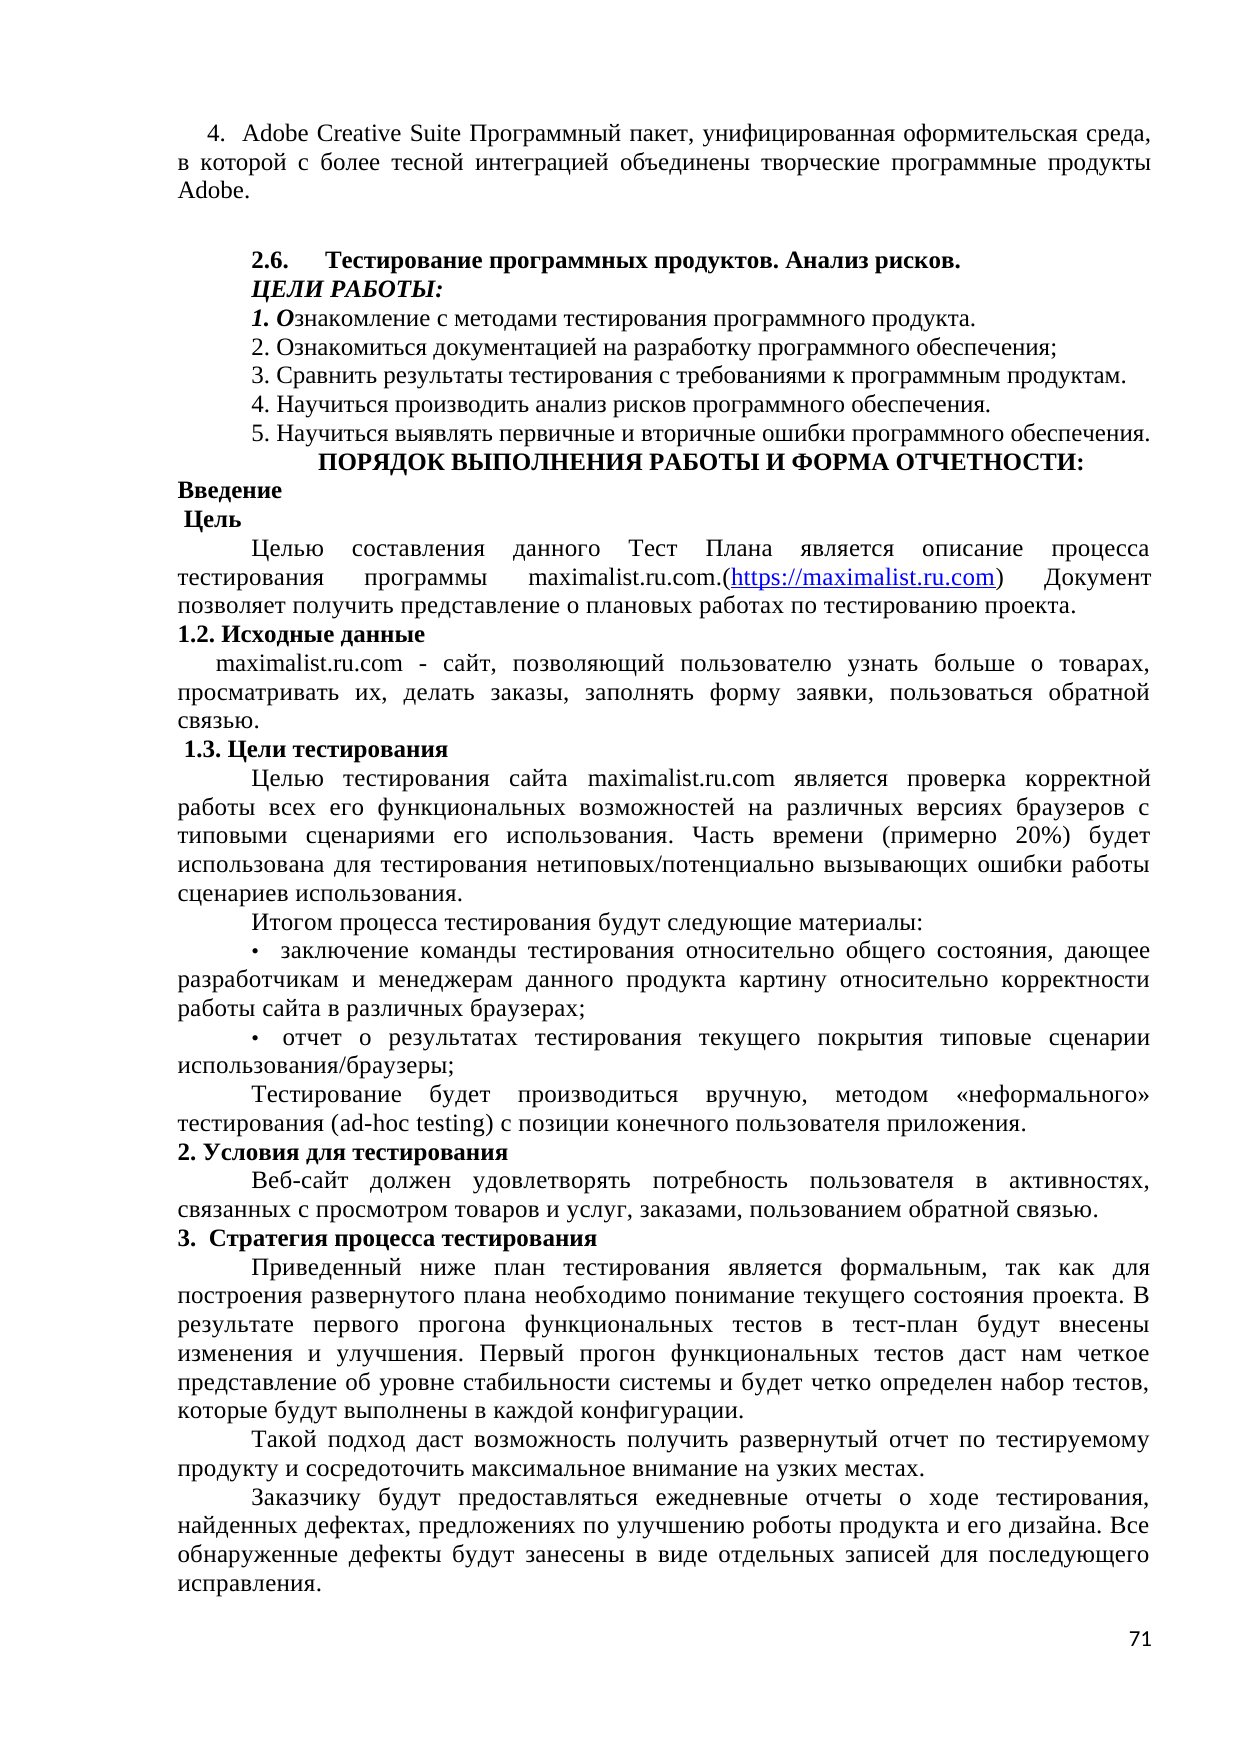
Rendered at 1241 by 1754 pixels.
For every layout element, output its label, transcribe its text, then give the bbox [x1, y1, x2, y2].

text 5. Научиться выявлять первичные и вторичные ошибки программного обеспечения. [177, 418, 1152, 447]
text 1.3. Цели тестирования [177, 734, 1152, 763]
subtitle Тестирование программных продуктов. Анализ рисков. [177, 246, 1152, 274]
text maximalist.ru.com - сайт, позволяющий пользователю узнать больше о товарах, просматривать их, делать заказы, заполнять форму заявки, пользоваться обратной связью. [177, 648, 1152, 734]
text Веб-сайт должен удовлетворять потребность пользователя в активностях, связанных с просмотром товаров и услуг, заказами, пользованием обратной связью. [177, 1166, 1152, 1223]
text 3. Сравнить результаты тестирования с требованиями к программным продуктам. [177, 361, 1152, 389]
list заключение команды тестирования относительно общего состояния, дающее разработчикам и менеджерам данного продукта картину относительно корректности работы сайта в различных браузерах; [177, 936, 1152, 1022]
text 4. Научиться производить анализ рисков программного обеспечения. [177, 389, 1152, 418]
text Такой подход даст возможность получить развернутый отчет по тестируемому продукту и сосредоточить максимальное внимание на узких местах. [177, 1424, 1152, 1482]
text Целью тестирования сайта maximalist.ru.com является проверка корректной работы всех его функциональных возможностей на различных версиях браузеров с типовыми сценариями его использования. Часть времени (примерно 20%) будет использована для тестирования нетиповых/потенциально вызывающих ошибки работы сценариев использования. [177, 763, 1152, 907]
text Заказчику будут предоставляться ежедневные отчеты о ходе тестирования, найденных дефектах, предложениях по улучшению роботы продукта и его дизайна. Все обнаруженные дефекты будут занесены в виде отдельных записей для последующего исправления. [177, 1482, 1152, 1597]
text 1.2. Исходные данные [177, 619, 1152, 648]
text ПОРЯДОК ВЫПОЛНЕНИЯ РАБОТЫ И ФОРМА ОТЧЕТНОСТИ: [177, 447, 1152, 476]
text Приведенный ниже план тестирования является формальным, так как для построения развернутого плана необходимо понимание текущего состояния проекта. В результате первого прогона функциональных тестов в тест-план будут внесены изменения и улучшения. Первый прогон функциональных тестов даст нам четкое представление об уровне стабильности системы и будет четко определен набор тестов, которые будут выполнены в каждой конфигурации. [177, 1252, 1152, 1424]
text 3. Стратегия процесса тестирования [177, 1223, 1152, 1252]
text Цель [177, 504, 1152, 533]
text Итогом процесса тестирования будут следующие материалы: [177, 907, 1152, 936]
text ЦЕЛИ РАБОТЫ: [177, 274, 1152, 303]
text 1. Ознакомление с методами тестирования программного продукта. [177, 303, 1152, 332]
text 4. Adobe Creative Suite Программный пакет, унифицированная оформительская среда, в которой с более тесной интеграцией объединены творческие программные продукты Adobe. [177, 118, 1152, 204]
text 2. Ознакомиться документацией на разработку программного обеспечения; [177, 332, 1152, 361]
text Введение [177, 476, 1152, 504]
text Тестирование будет производиться вручную, методом «неформального» тестирования (ad-hoc testing) с позиции конечного пользователя приложения. [177, 1079, 1152, 1137]
text 2. Условия для тестирования [177, 1137, 1152, 1166]
list отчет о результатах тестирования текущего покрытия типовые сценарии использования/браузеры; [177, 1022, 1152, 1079]
text Целью составления данного Тест Плана является описание процесса тестирования программы maximalist.ru.com.(https://maximalist.ru.com) Документ позволяет получить представление о плановых работах по тестированию проекта. [177, 533, 1152, 619]
